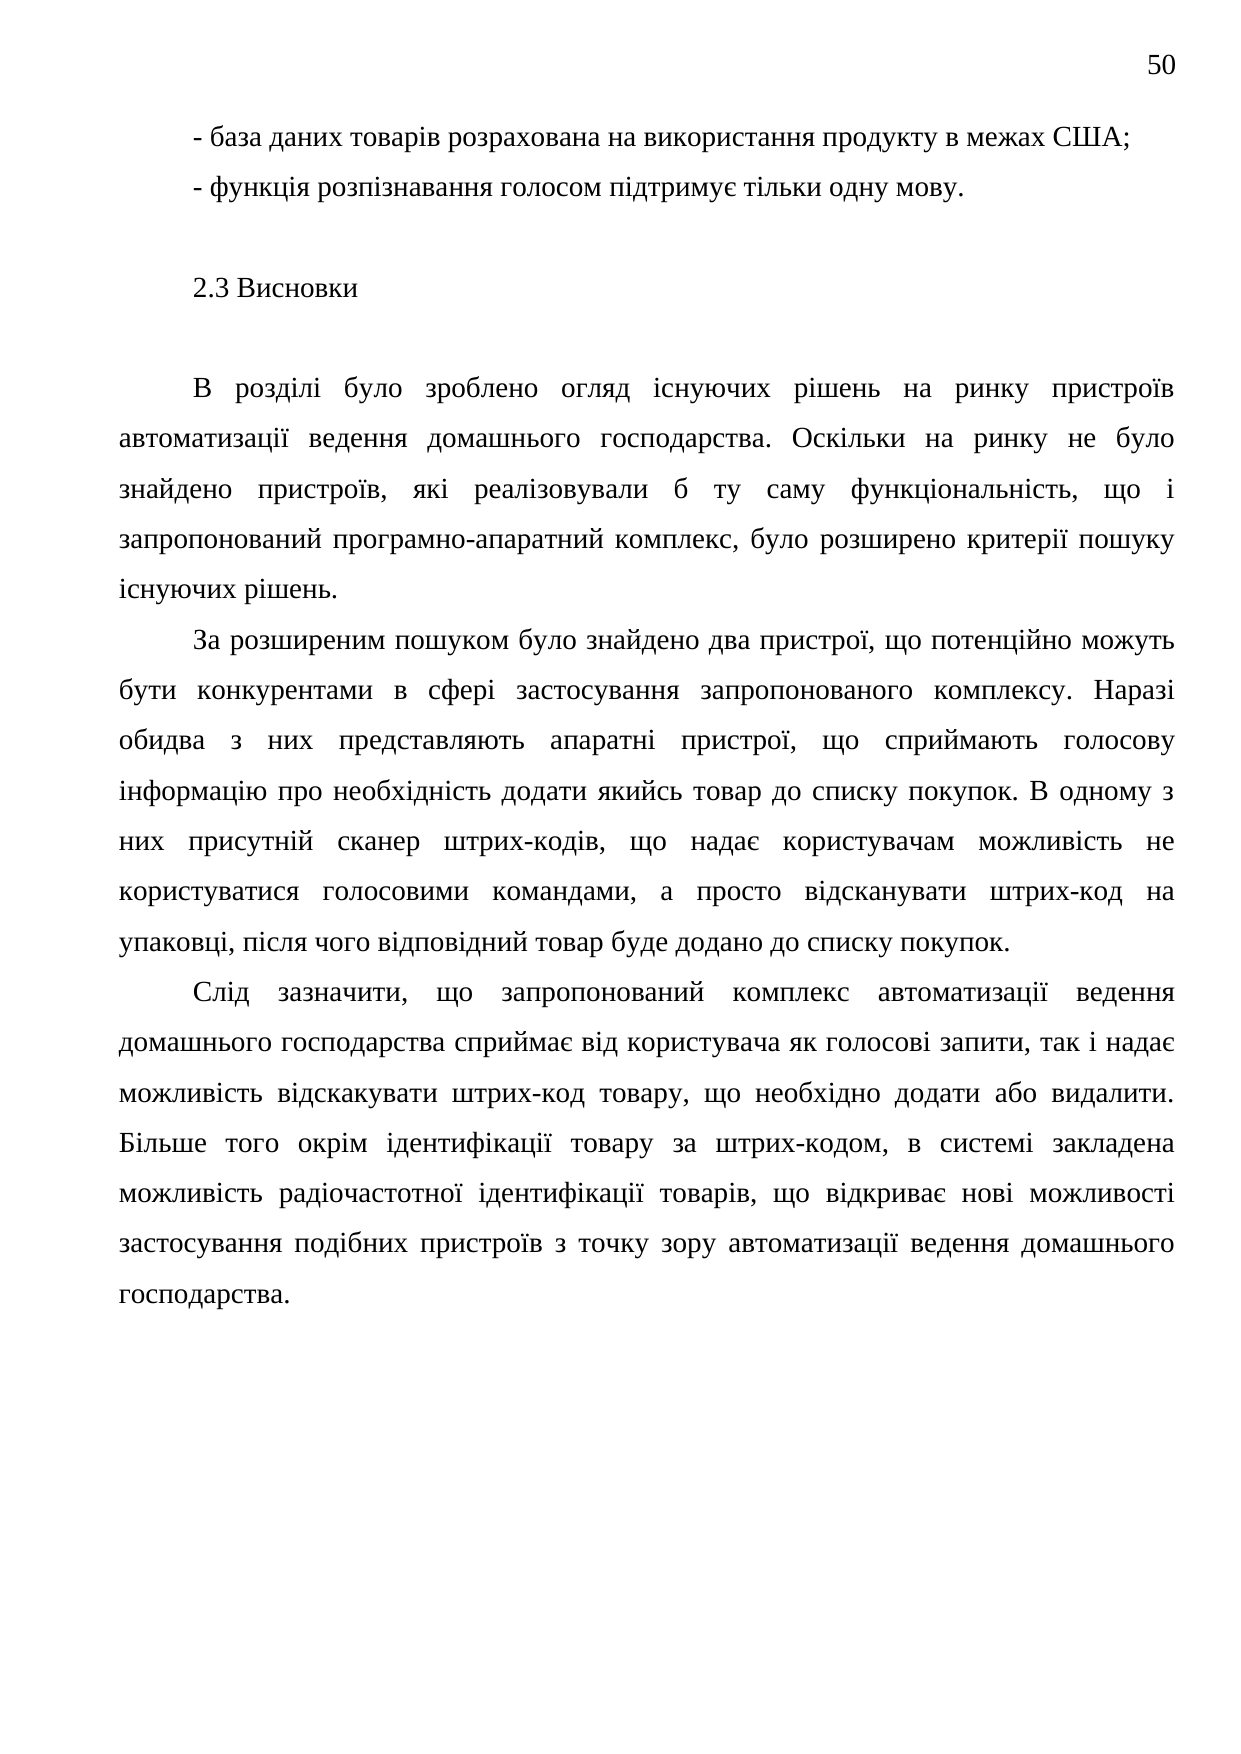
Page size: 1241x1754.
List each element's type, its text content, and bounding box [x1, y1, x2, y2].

list база даних товарів розрахована на використання продукту в межах США; [133, 119, 1176, 152]
text Слід зазначити, що запропонований комплекс автоматизації ведення домашнього господарства сприймає від користувача як голосові запити, так і надає можливість відскакувати штрих-код товару, що необхідно додати або видалити. Більше того окрім ідентифікації товару за штрих-кодом, в системі закладена можливість радіочастотної ідентифікації товарів, що відкриває нові можливості застосування подібних пристроїв з точку зору автоматизації ведення домашнього господарства. [119, 974, 1176, 1309]
text За розширеним пошуком було знайдено два пристрої, що потенційно можуть бути конкурентами в сфері застосування запропонованого комплексу. Наразі обидва з них представляють апаратні пристрої, що сприймають голосову інформацію про необхідність додати якийсь товар до списку покупок. В одному з них присутній сканер штрих-кодів, що надає користувачам можливість не користуватися голосовими командами, а просто відсканувати штрих-код на упаковці, після чого відповідний товар буде додано до списку покупок. [119, 622, 1176, 957]
subtitle 2.3 Висновки [119, 270, 1176, 303]
list функція розпізнавання голосом підтримує тільки одну мову. [133, 169, 1176, 203]
text В розділі було зроблено огляд існуючих рішень на ринку пристроїв автоматизації ведення домашнього господарства. Оскільки на ринку не було знайдено пристроїв, які реалізовували б ту саму функціональність, що і запропонований програмно-апаратний комплекс, було розширено критерії пошуку існуючих рішень. [119, 370, 1176, 605]
